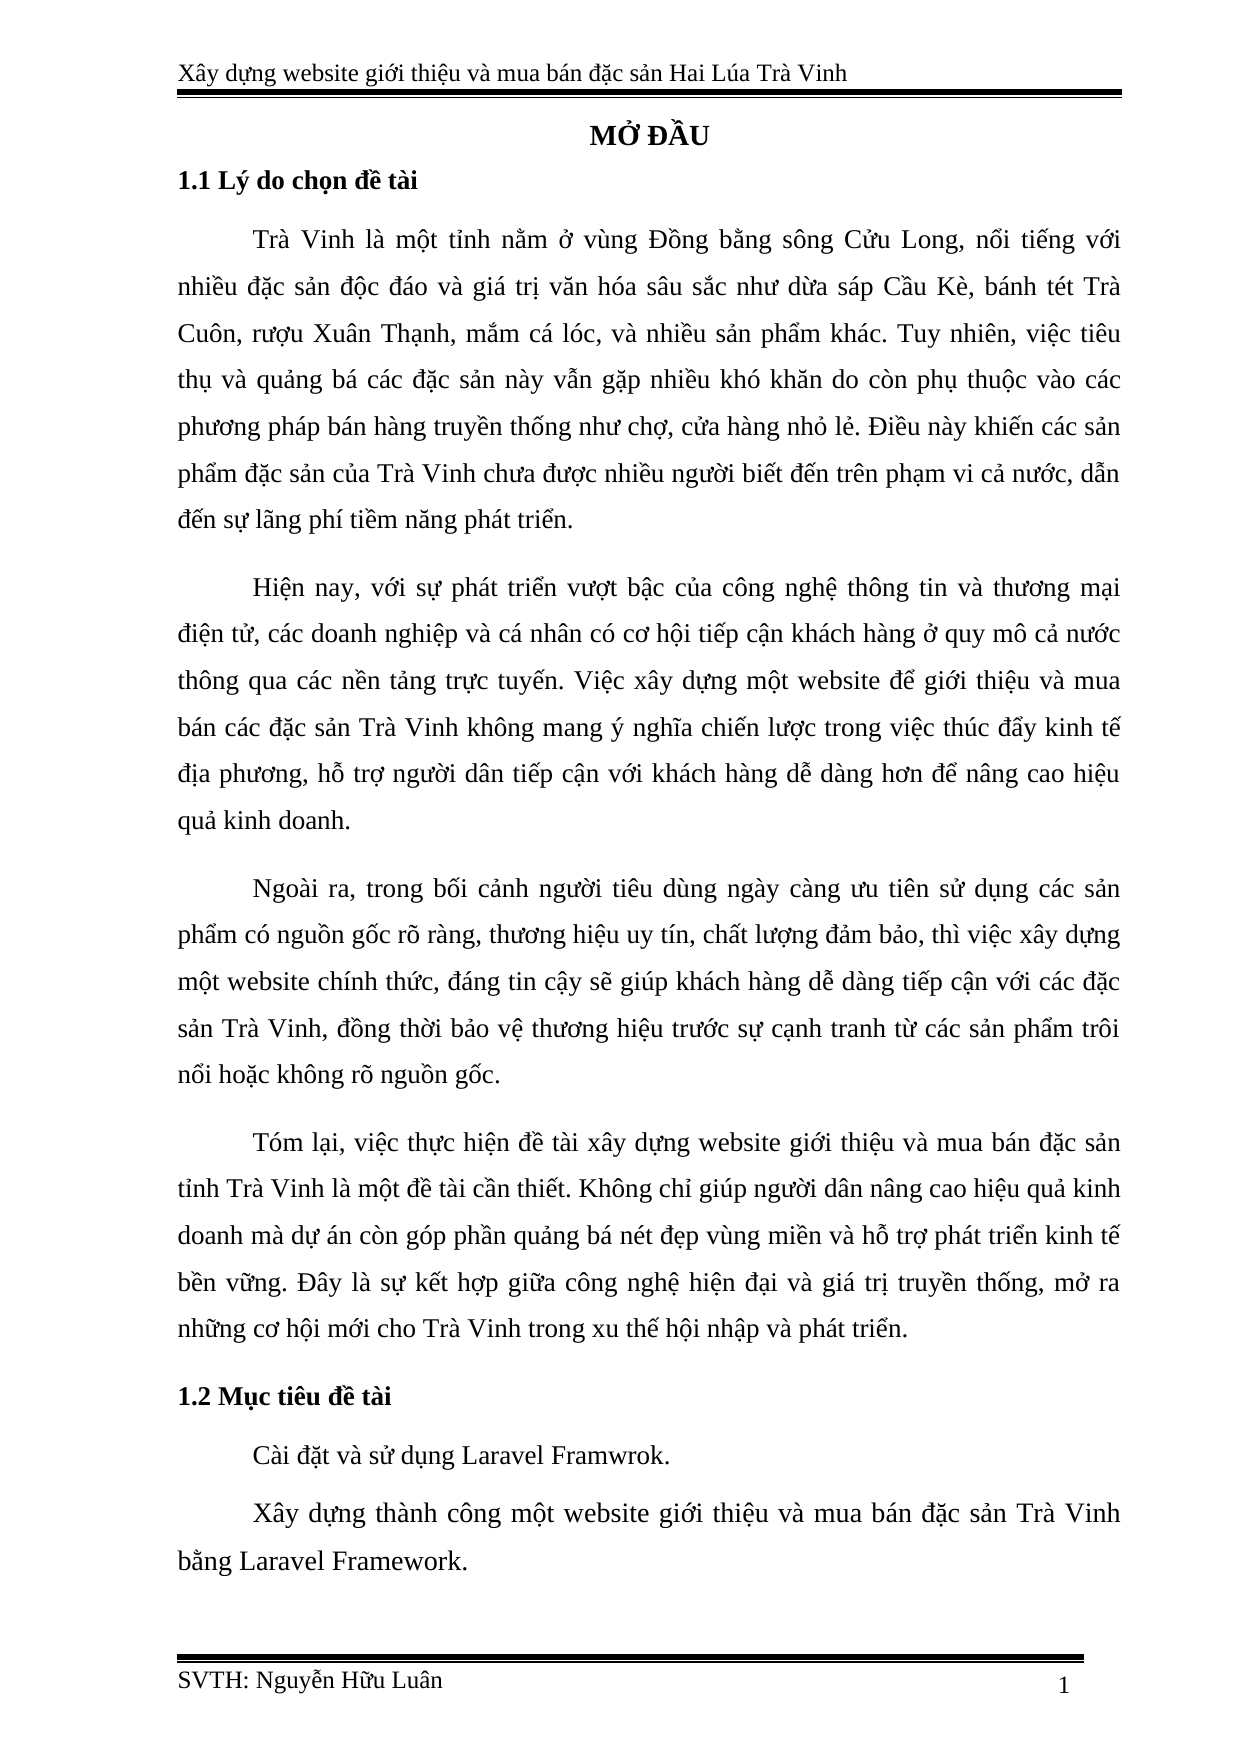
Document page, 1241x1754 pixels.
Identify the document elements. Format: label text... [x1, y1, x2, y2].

text Tóm lại, việc thực hiện đề tài xây dựng website giới thiệu và mua bán đặc sản tỉnh Trà Vinh là một đề tài cần thiết. Không chỉ giúp người dân nâng cao hiệu quả kinh doanh mà dự án còn góp phần quảng bá nét đẹp vùng miền và hỗ trợ phát triển kinh tế bền vững. Đây là sự kết hợp giữa công nghệ hiện đại và giá trị truyền thống, mở ra những cơ hội mới cho Trà Vinh trong xu thế hội nhập và phát triển. [177, 1126, 1122, 1344]
text Ngoài ra, trong bối cảnh người tiêu dùng ngày càng ưu tiên sử dụng các sản phẩm có nguồn gốc rõ ràng, thương hiệu uy tín, chất lượng đảm bảo, thì việc xây dựng một website chính thức, đáng tin cậy sẽ giúp khách hàng dễ dàng tiếp cận với các đặc sản Trà Vinh, đồng thời bảo vệ thương hiệu trước sự cạnh tranh từ các sản phẩm trôi nổi hoặc không rõ nguồn gốc. [177, 872, 1122, 1089]
text Hiện nay, với sự phát triển vượt bậc của công nghệ thông tin và thương mại điện tử, các doanh nghiệp và cá nhân có cơ hội tiếp cận khách hàng ở quy mô cả nước thông qua các nền tảng trực tuyến. Việc xây dựng một website để giới thiệu và mua bán các đặc sản Trà Vinh không mang ý nghĩa chiến lược trong việc thúc đẩy kinh tế địa phương, hỗ trợ người dân tiếp cận với khách hàng dễ dàng hơn để nâng cao hiệu quả kinh doanh. [177, 571, 1122, 835]
text Xây dựng thành công một website giới thiệu và mua bán đặc sản Trà Vinh bằng Laravel Framework. [177, 1496, 1122, 1577]
subtitle Lý do chọn đề tài [177, 164, 1122, 195]
subtitle MỞ ĐẦU [177, 118, 1122, 152]
text Cài đặt và sử dụng Laravel Framwrok. [215, 1439, 1122, 1470]
subtitle Mục tiêu đề tài [177, 1380, 1122, 1411]
text Trà Vinh là một tỉnh nằm ở vùng Đồng bằng sông Cửu Long, nổi tiếng với nhiều đặc sản độc đáo và giá trị văn hóa sâu sắc như dừa sáp Cầu Kè, bánh tét Trà Cuôn, rượu Xuân Thạnh, mắm cá lóc, và nhiều sản phẩm khác. Tuy nhiên, việc tiêu thụ và quảng bá các đặc sản này vẫn gặp nhiều khó khăn do còn phụ thuộc vào các phương pháp bán hàng truyền thống như chợ, cửa hàng nhỏ lẻ. Điều này khiến các sản phẩm đặc sản của Trà Vinh chưa được nhiều người biết đến trên phạm vi cả nước, dẫn đến sự lãng phí tiềm năng phát triển. [177, 223, 1122, 534]
